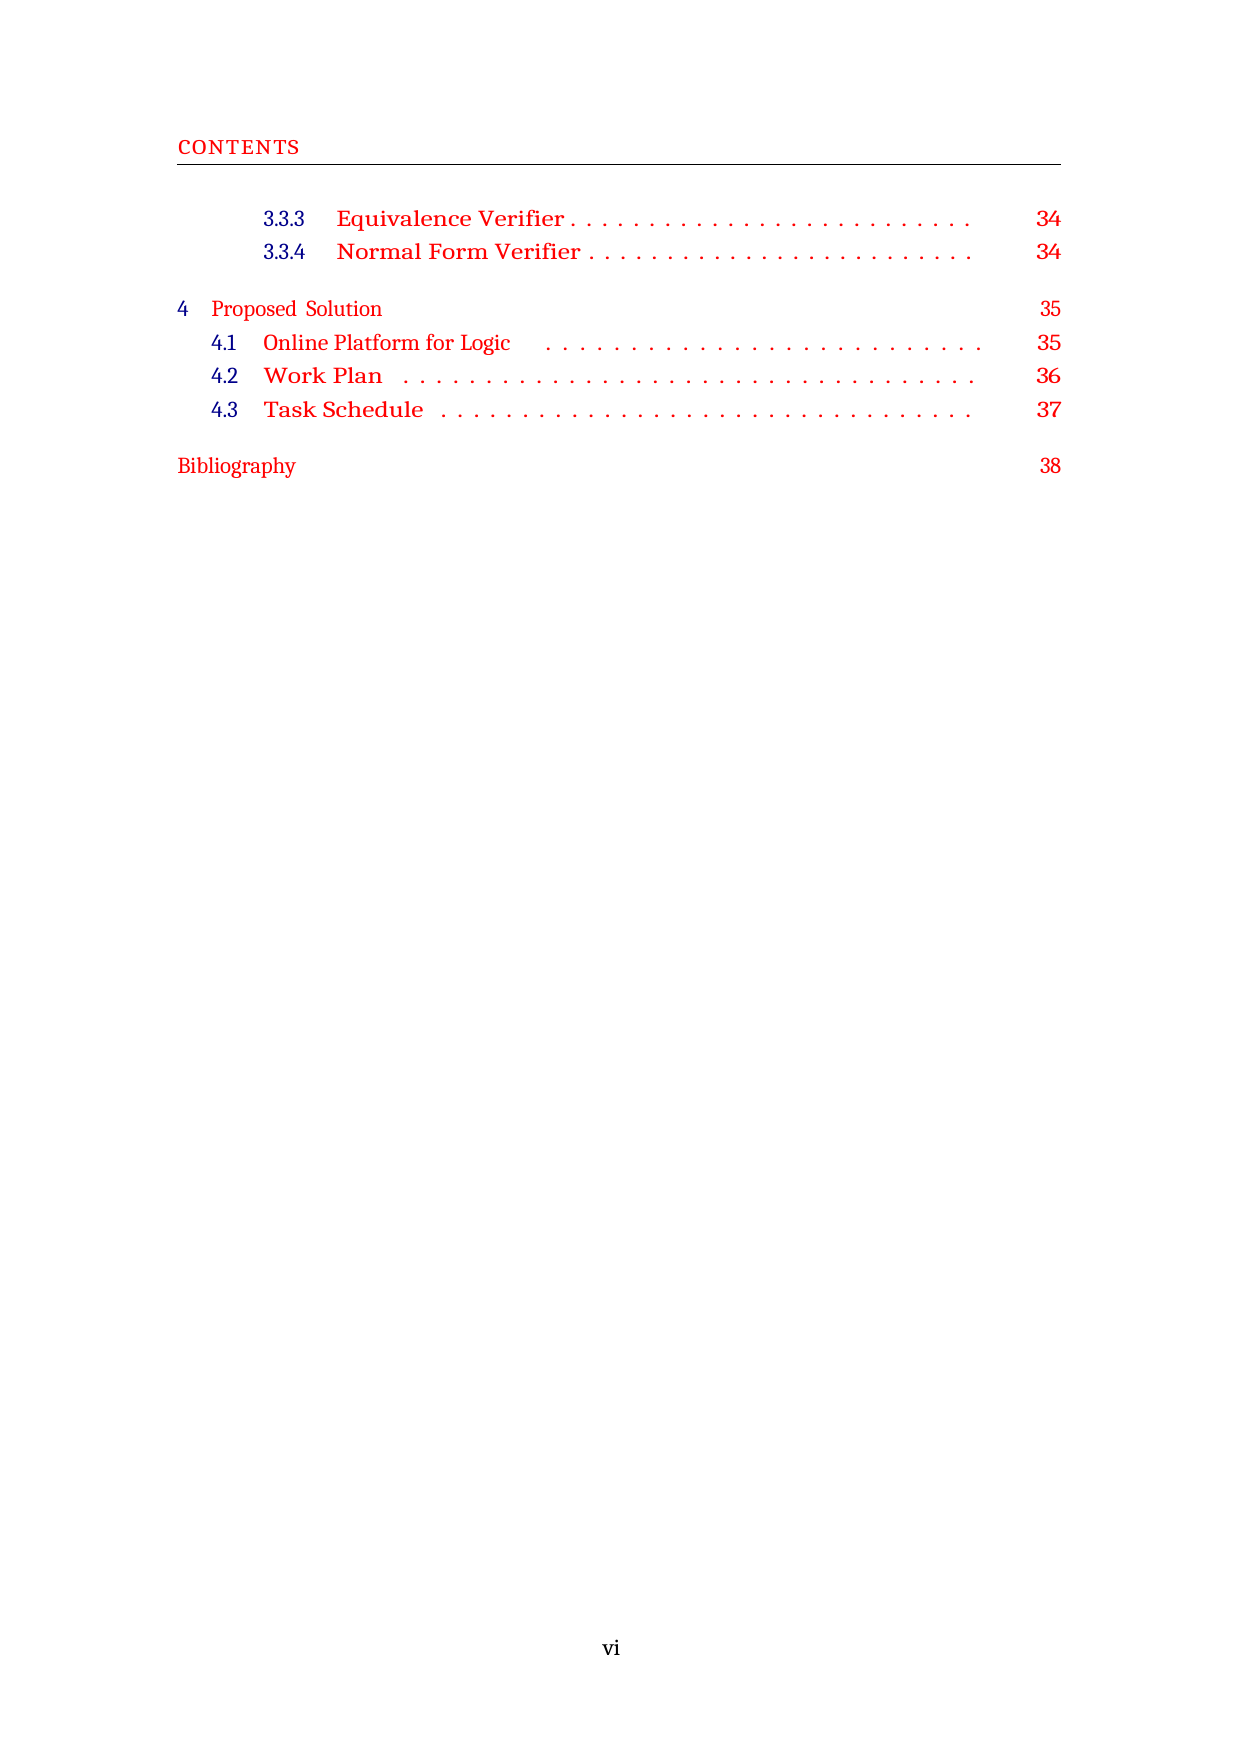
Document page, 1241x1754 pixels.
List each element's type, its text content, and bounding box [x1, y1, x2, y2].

text CONTENTS [178, 135, 1138, 159]
